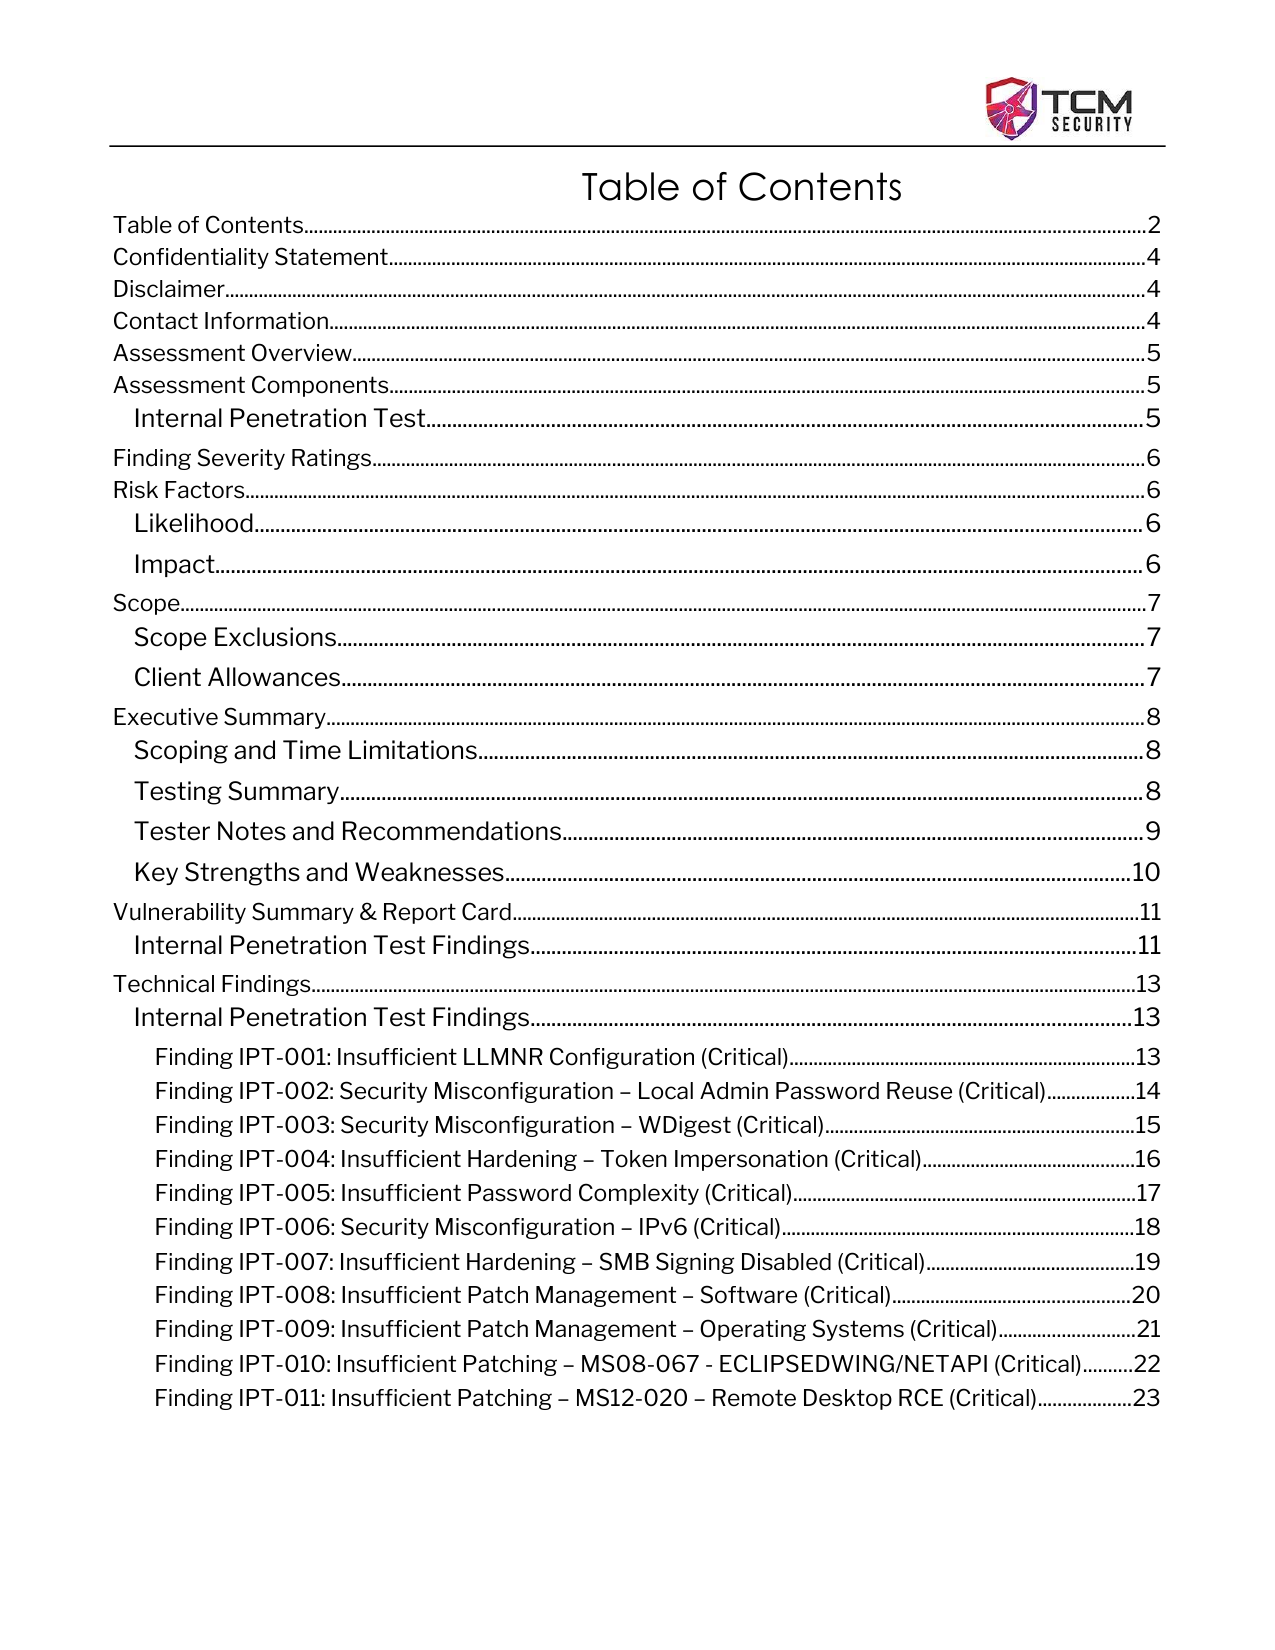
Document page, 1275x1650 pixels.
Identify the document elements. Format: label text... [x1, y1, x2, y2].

text Assessment Overview 5 [112, 339, 1187, 367]
text Finding Severity Ratings 6 [112, 444, 1187, 472]
text Likelihood 6 [133, 508, 1187, 538]
text Vulnerability Summary & Report Card 11 [112, 898, 1187, 926]
text Finding IPT-004: Insufficient Hardening – Token Impersonation (Critical) 16 [154, 1146, 1187, 1173]
text Risk Factors 6 [112, 476, 1187, 504]
text Key Strengths and Weaknesses 10 [133, 857, 1187, 887]
text Internal Penetration Test Findings 11 [133, 930, 1187, 960]
text Tester Notes and Recommendations 9 [133, 816, 1187, 847]
text Finding IPT-011: Insufficient Patching – MS12-020 – Remote Desktop RCE (Critical) 23 [154, 1384, 1187, 1412]
text Technical Findings 13 [112, 971, 1187, 998]
text Finding IPT-008: Insufficient Patch Management – Software (Critical) 20 [154, 1282, 1187, 1309]
text Scoping and Time Limitations 8 [133, 735, 1187, 765]
text Table of Contents 2 [112, 212, 1187, 239]
text Assessment Components 5 [112, 371, 1187, 399]
text Impact 6 [133, 549, 1187, 579]
text Finding IPT-010: Insufficient Patching – MS08-067 - ECLIPSEDWING/NETAPI (Critical) 22 [154, 1350, 1187, 1378]
text Finding IPT-001: Insufficient LLMNR Configuration (Critical) 13 [154, 1043, 1187, 1071]
text Finding IPT-009: Insufficient Patch Management – Operating Systems (Critical) 21 [154, 1316, 1187, 1343]
text Client Allowances 7 [133, 662, 1187, 693]
text Finding IPT-005: Insufficient Password Complexity (Critical) 17 [154, 1180, 1187, 1207]
text Finding IPT-006: Security Misconfiguration – IPv6 (Critical) 18 [154, 1214, 1187, 1241]
text Scope 7 [112, 589, 1187, 617]
text Internal Penetration Test 5 [133, 403, 1187, 434]
text Testing Summary 8 [133, 776, 1187, 806]
text Finding IPT-003: Security Misconfiguration – WDigest (Critical) 15 [154, 1111, 1187, 1139]
text Internal Penetration Test Findings 13 [133, 1003, 1187, 1033]
text Disclaimer 4 [112, 275, 1187, 303]
picture [985, 77, 1133, 141]
text Finding IPT-002: Security Misconfiguration – Local Admin Password Reuse (Critical) 14 [154, 1077, 1187, 1105]
text Executive Summary 8 [112, 703, 1187, 731]
subtitle Table of Contents [297, 158, 978, 212]
text Finding IPT-007: Insufficient Hardening – SMB Signing Disabled (Critical) 19 [154, 1248, 1187, 1276]
text Contact Information 4 [112, 307, 1187, 335]
text Scope Exclusions 7 [133, 622, 1187, 652]
text Confidentiality Statement 4 [112, 243, 1187, 271]
